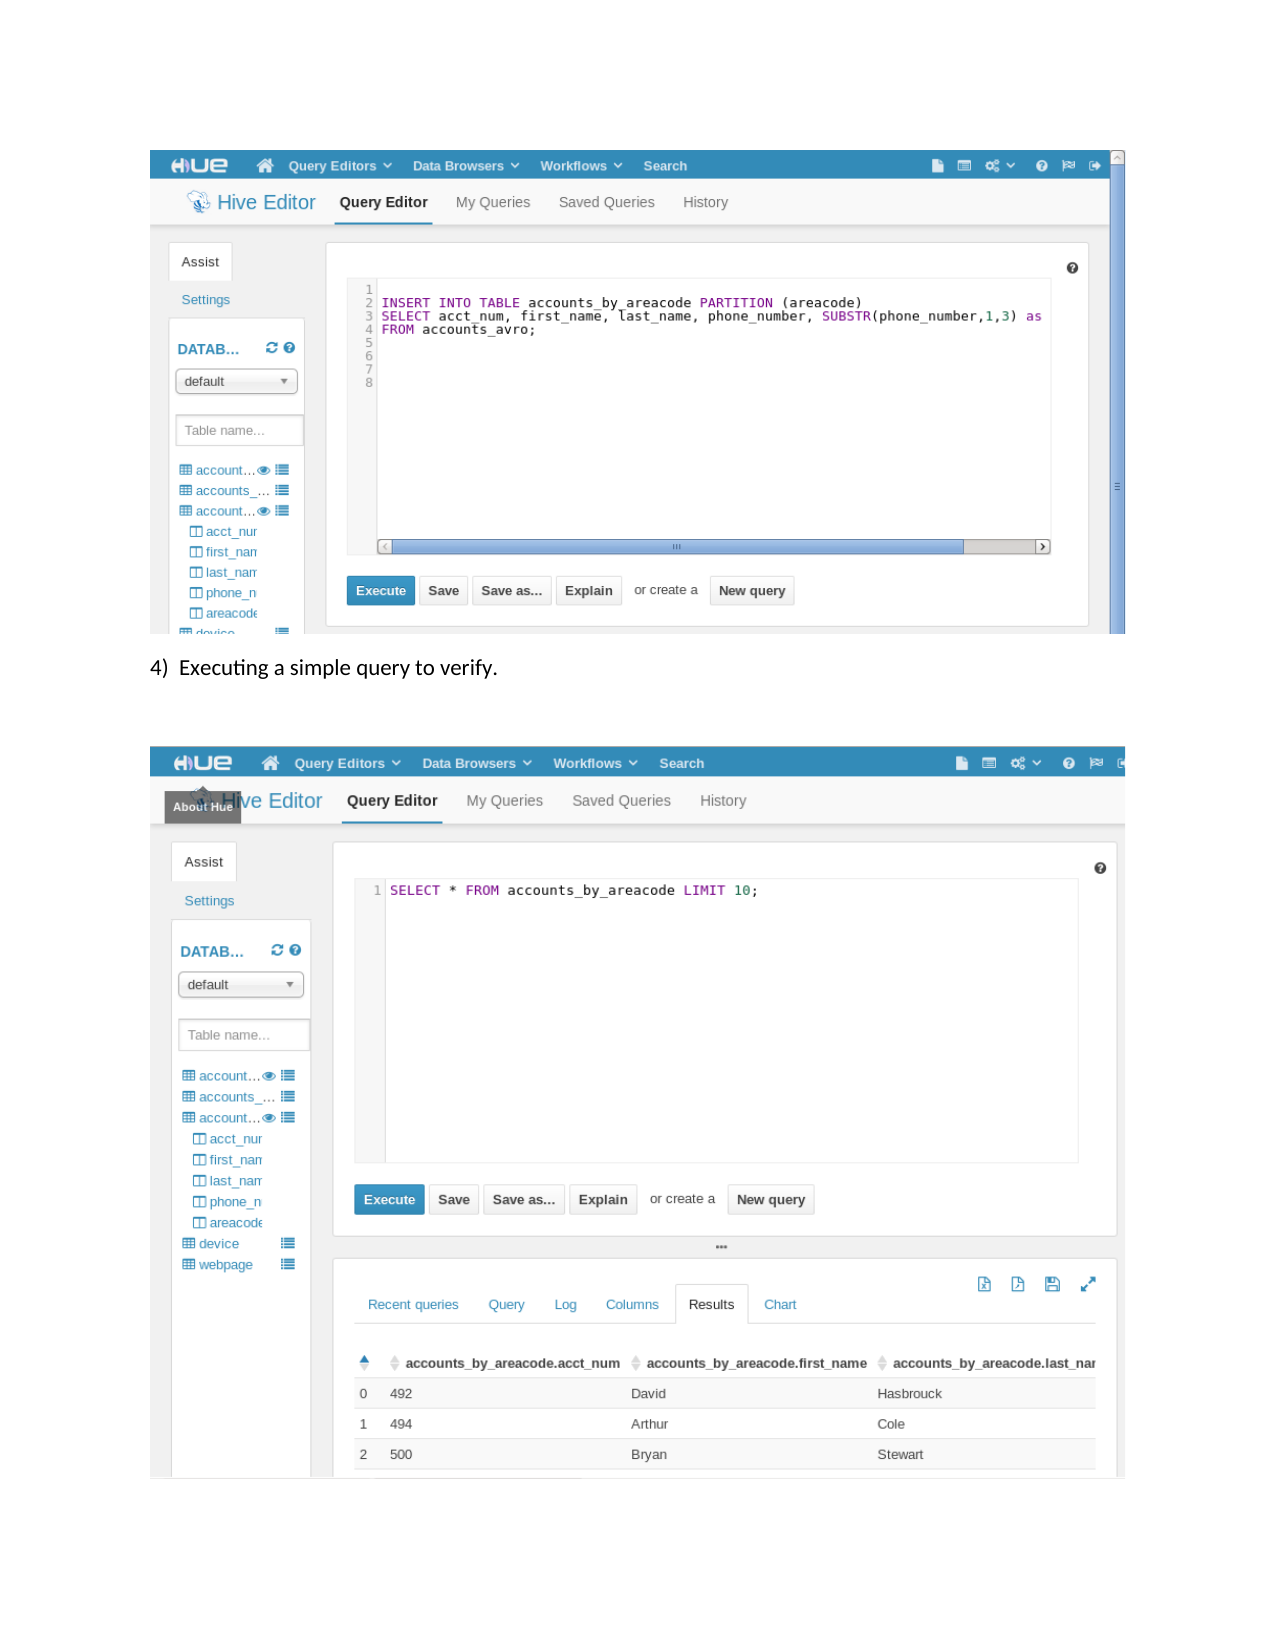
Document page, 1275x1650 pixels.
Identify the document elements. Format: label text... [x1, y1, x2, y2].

picture [150, 746, 1125, 1479]
text 4) Executing a simple query to verify. [150, 653, 1125, 681]
picture [150, 150, 1125, 634]
